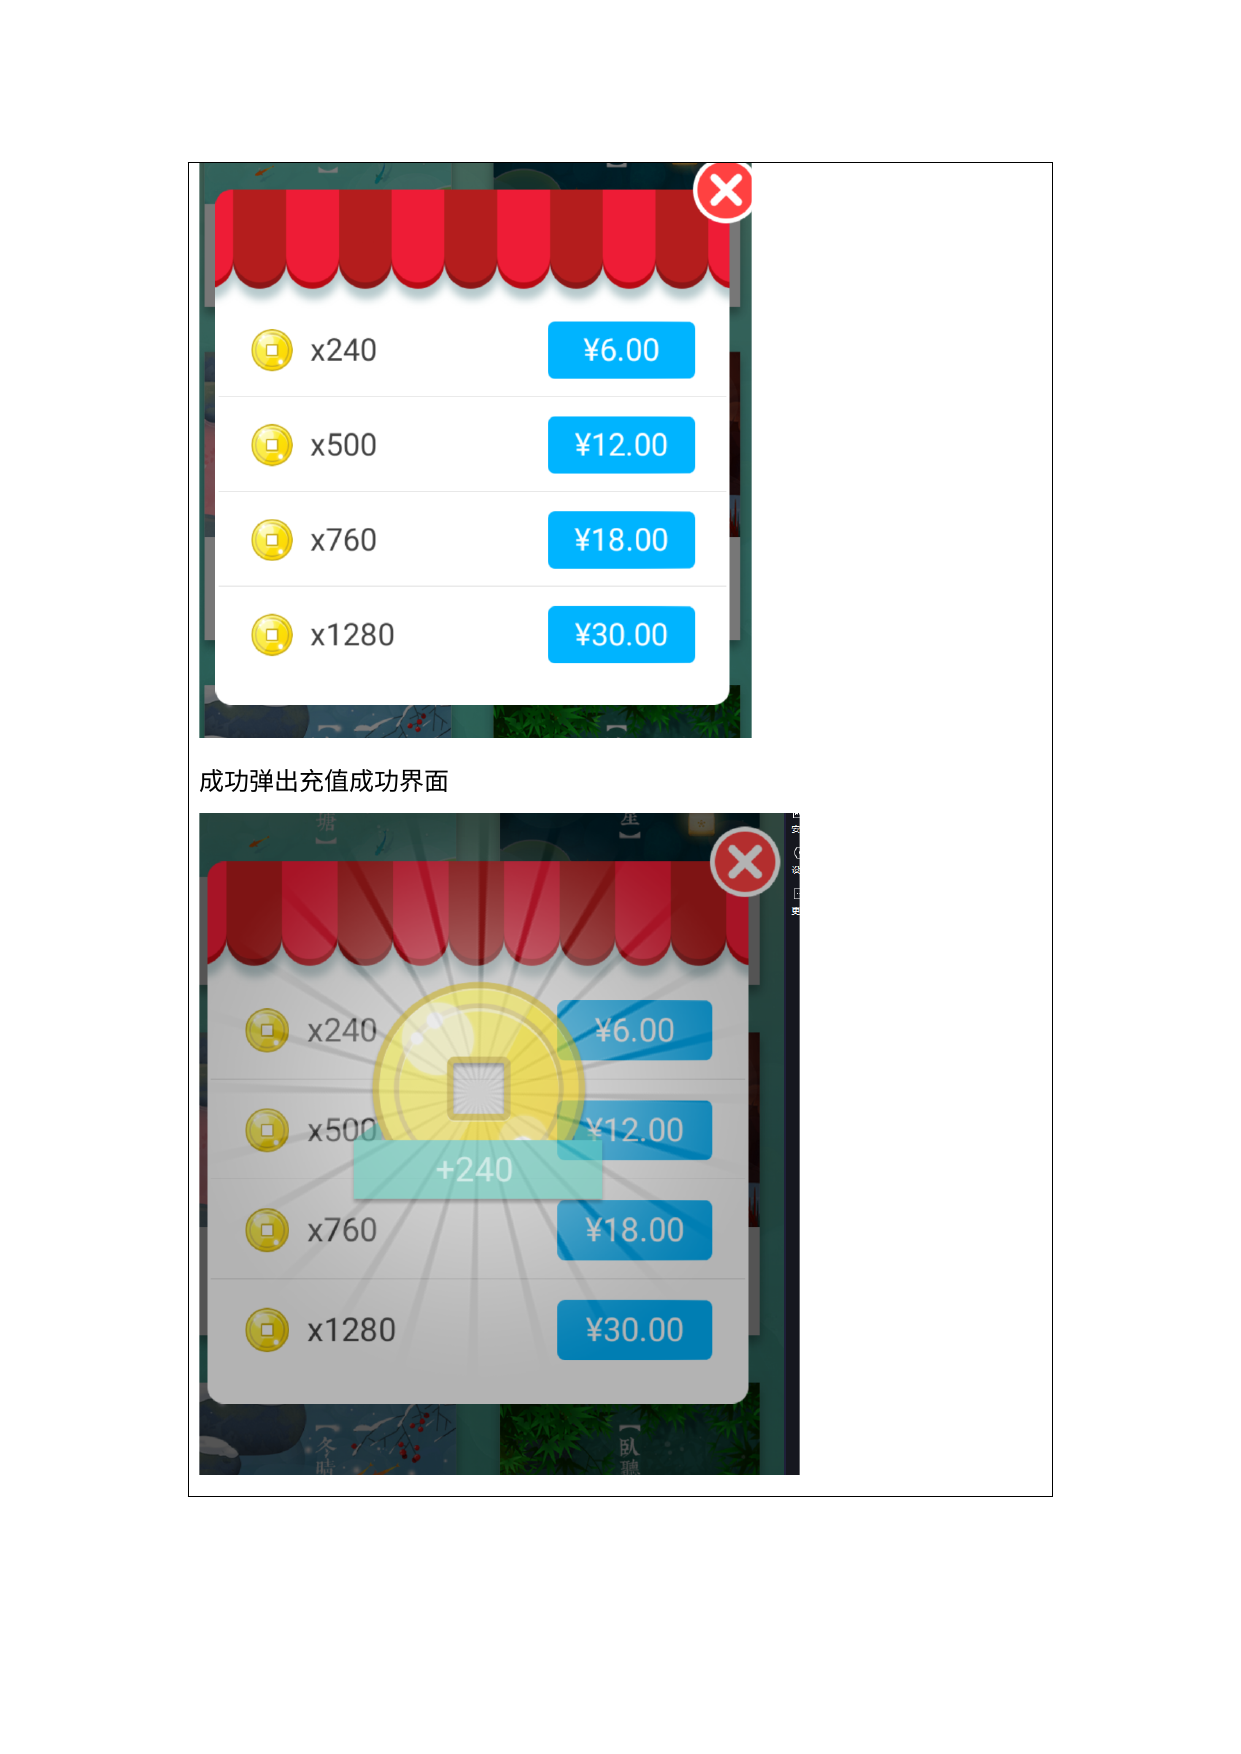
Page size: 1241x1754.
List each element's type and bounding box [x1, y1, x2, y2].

picture [199, 813, 800, 1475]
table_cell [189, 163, 1052, 1496]
picture [199, 163, 752, 738]
